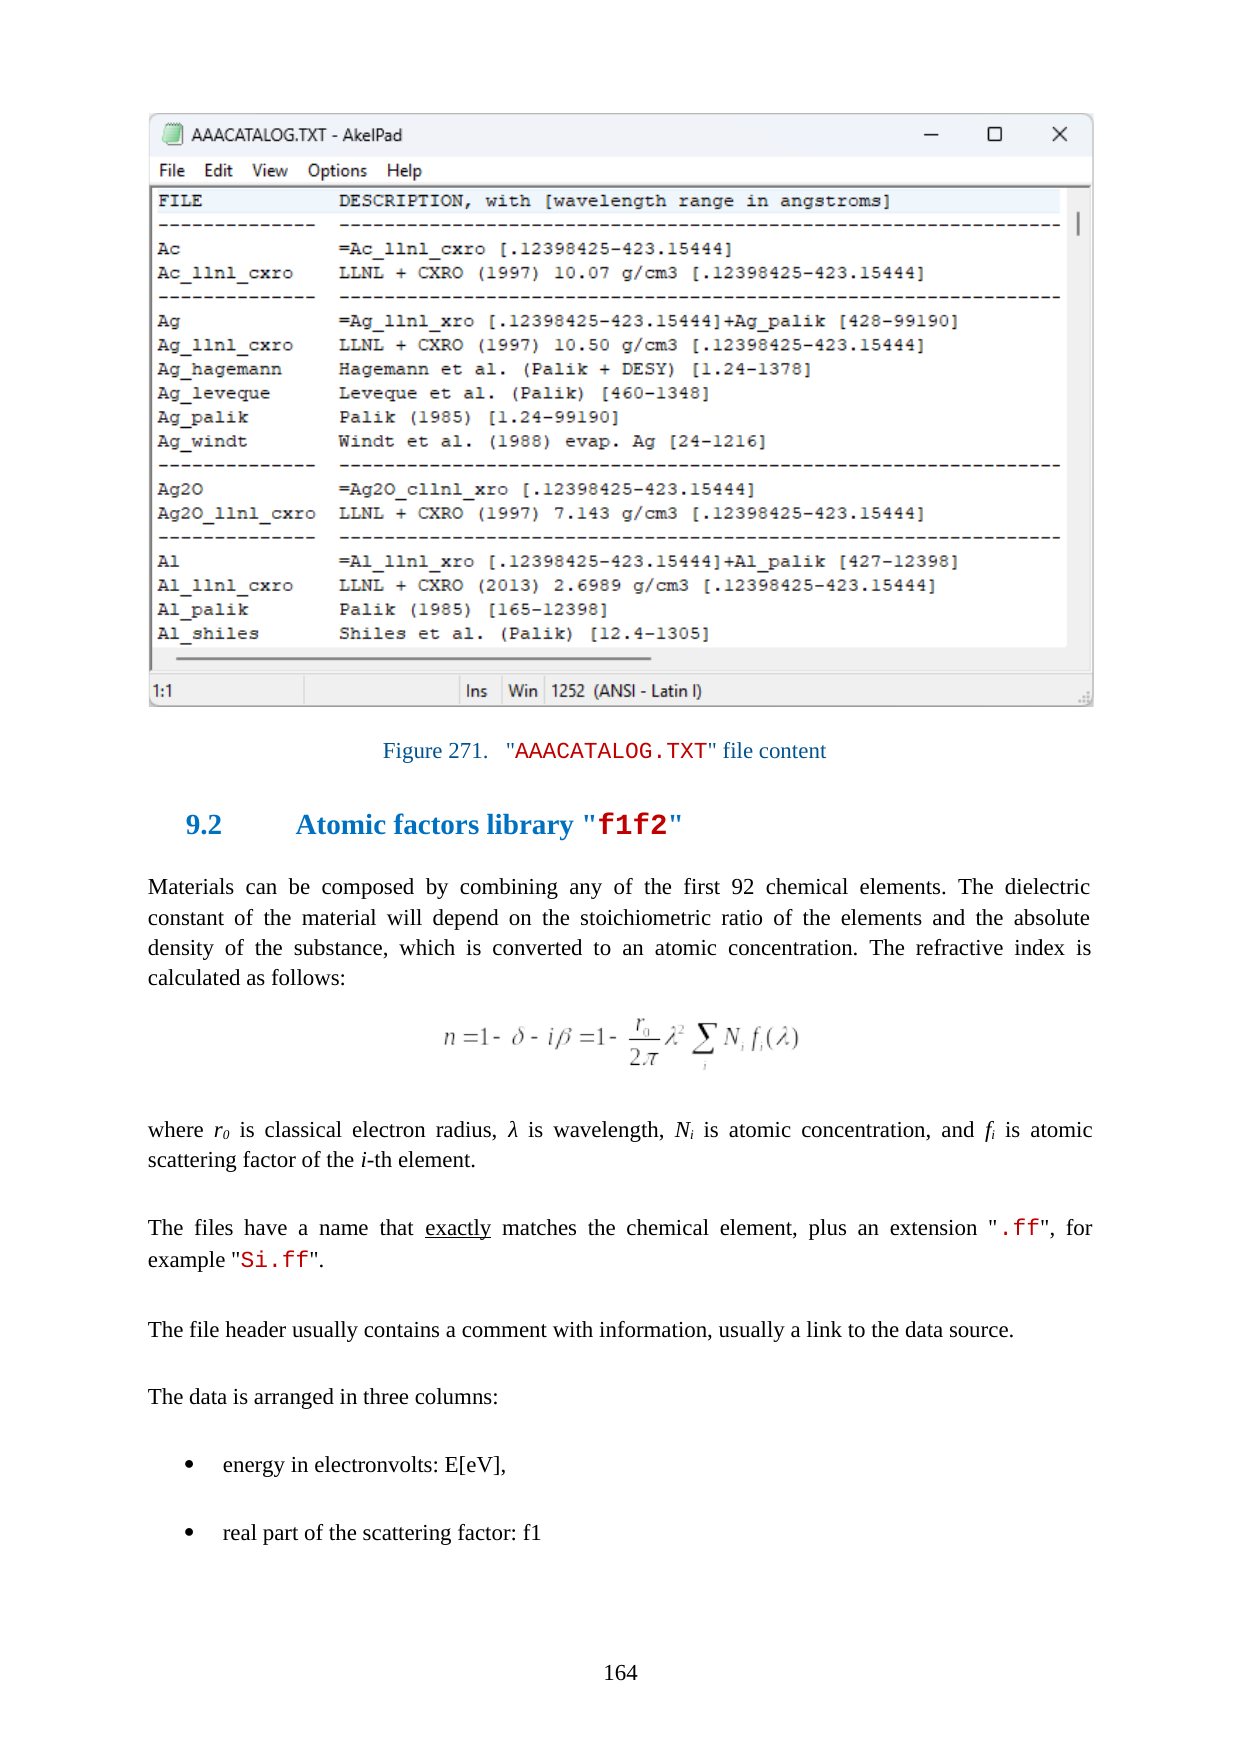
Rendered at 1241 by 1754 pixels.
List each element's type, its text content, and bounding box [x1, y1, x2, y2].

list energy in electronvolts: E[eV], [185, 1451, 1093, 1477]
subtitle Atomic factors library "f1f2" [155, 807, 1093, 843]
text Materials can be composed by combining any of the first 92 chemical elements. The dielectric constant of the material will depend on the stoichiometric ratio of the elements and the absolute density of the substance, which is converted to an atomic concentration. The refractive index is calculated as follows: [148, 873, 1093, 990]
text where r0 is classical electron radius, λ is wavelength, Ni is atomic concentration, and fi is atomic scattering factor of the i-th element. [148, 1116, 1093, 1172]
list real part of the scattering factor: f1 [185, 1519, 1093, 1545]
list "AAACATALOG.TXT" file content [178, 707, 1093, 765]
picture [148, 113, 1094, 707]
text The files have a name that exactly matches the chemical element, plus an extension ".ff", for example "Si.ff". [148, 1214, 1093, 1274]
text The data is arranged in three columns: [148, 1383, 1093, 1410]
text The file header usually contains a comment with information, usually a link to the data source. [148, 1316, 1093, 1342]
